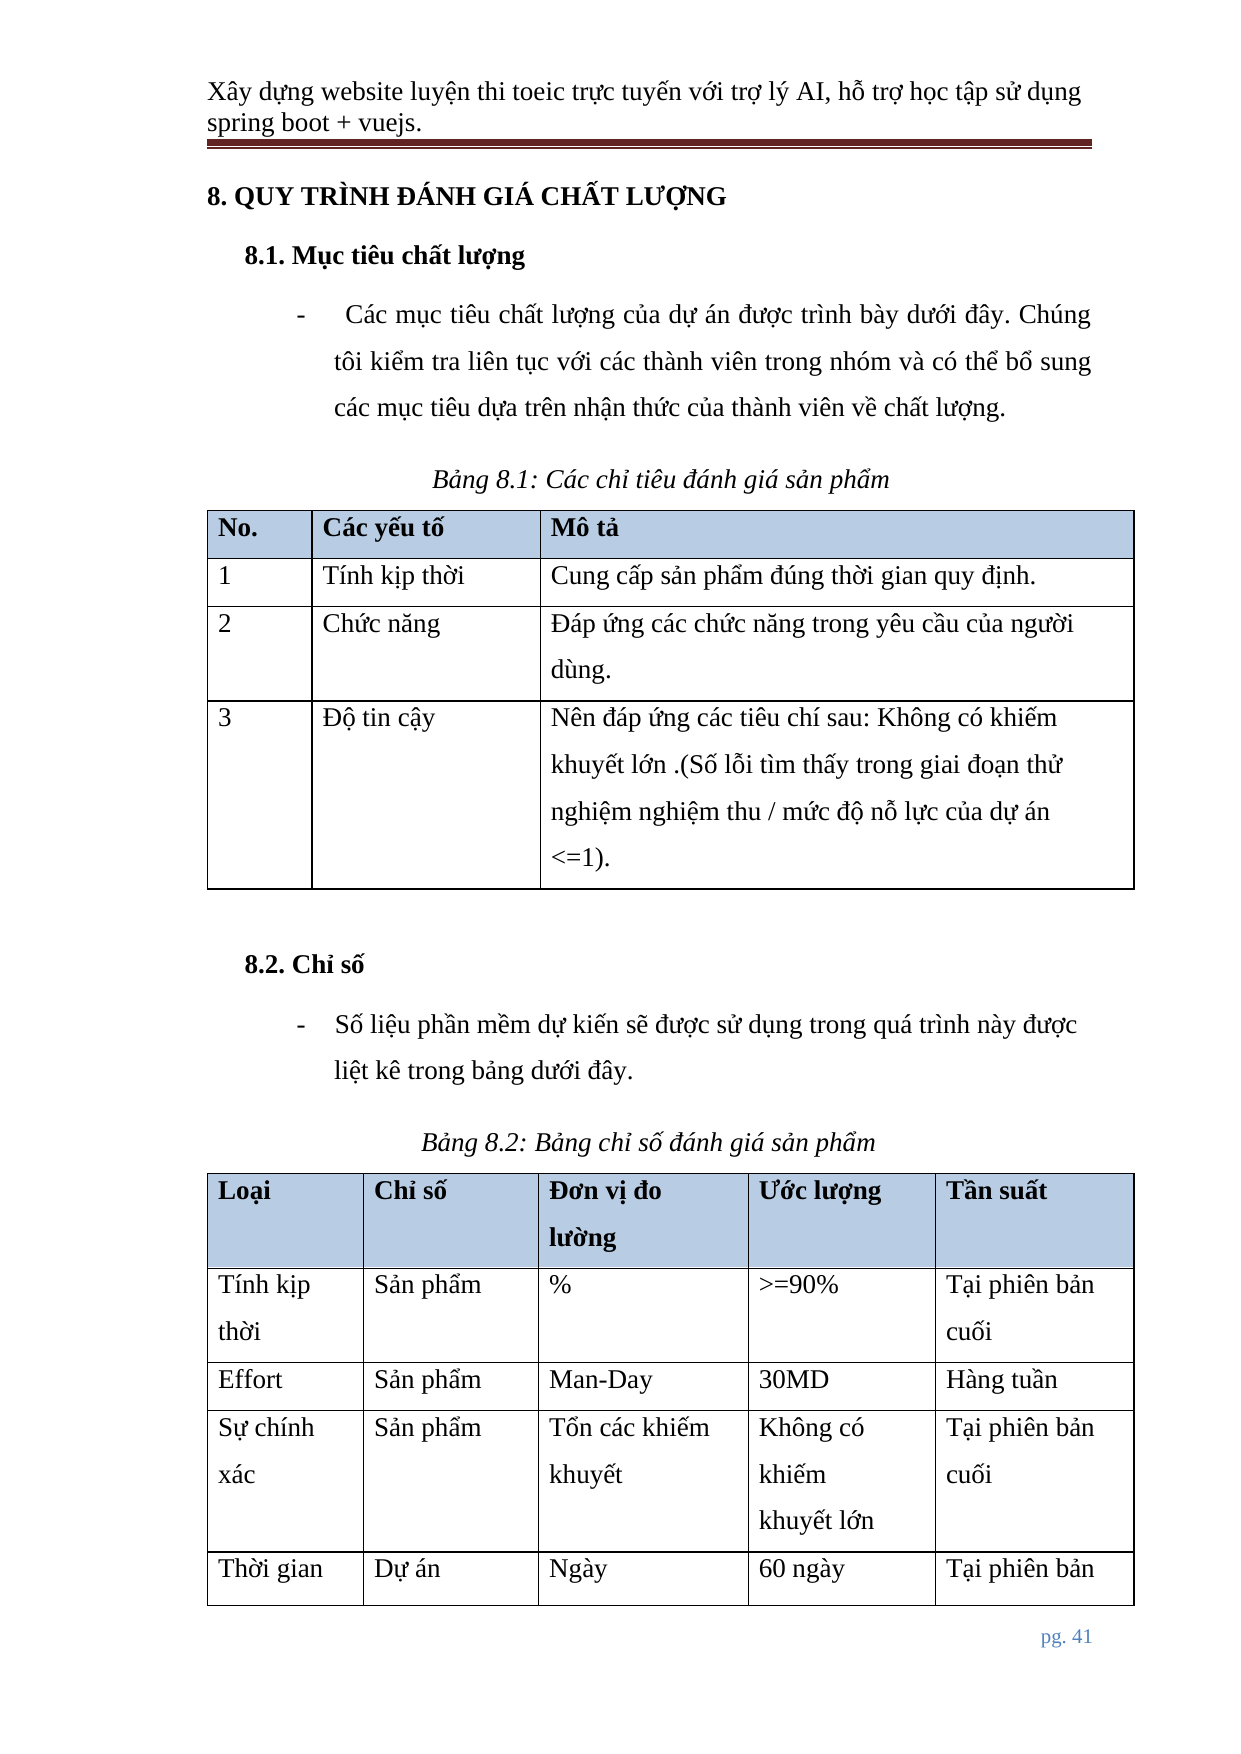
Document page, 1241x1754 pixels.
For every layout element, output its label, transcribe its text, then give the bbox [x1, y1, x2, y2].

table_cell Man-Day [539, 1363, 748, 1410]
table_cell 3 [208, 702, 311, 888]
table_header Mô tả [541, 511, 1133, 558]
table_cell Sản phẩm [364, 1411, 538, 1551]
text Bảng 8.1: Các chỉ tiêu đánh giá sản phẩm [357, 463, 1092, 494]
table_header Loại [208, 1174, 363, 1267]
table_header Ước lượng [749, 1174, 935, 1267]
table_cell % [539, 1269, 748, 1362]
table_header No. [208, 511, 311, 558]
table_cell Hàng tuần [936, 1363, 1133, 1410]
table_cell 2 [208, 607, 311, 700]
table_header Các yếu tố [313, 511, 540, 558]
subtitle QUY TRÌNH ĐÁNH GIÁ CHẤT LƯỢNG [207, 180, 1092, 211]
table_cell Tại phiên bản cuối [936, 1269, 1133, 1362]
table_cell Không có khiếm khuyết lớn [749, 1411, 935, 1551]
table_cell 1 [208, 559, 311, 606]
table_cell >=90% [749, 1269, 935, 1362]
table_cell 60 ngày [749, 1553, 935, 1605]
table_cell Cung cấp sản phẩm đúng thời gian quy định. [541, 559, 1133, 606]
table_cell Effort [208, 1363, 363, 1410]
table_header Chỉ số [364, 1174, 538, 1267]
table_cell Tính kịp thời [208, 1269, 363, 1362]
table_cell Tính kịp thời [313, 559, 540, 606]
table_cell Thời gian đã qua [208, 1553, 363, 1605]
table_cell Tại phiên bản cuối [936, 1411, 1133, 1551]
table_header Đơn vị đo lường [539, 1174, 748, 1267]
table_cell Tại phiên bản cuối [936, 1553, 1133, 1605]
subtitle Chỉ số [244, 949, 1092, 980]
table_cell Nên đáp ứng các tiêu chí sau: Không có khiếm khuyết lớn .(Số lỗi tìm thấy trong giai đoạn thử nghiệm nghiệm thu / mức độ nỗ lực của dự án <=1). [541, 702, 1133, 888]
table_cell Tổn các khiếm khuyết [539, 1411, 748, 1551]
table_cell Sự chính xác [208, 1411, 363, 1551]
text - Các mục tiêu chất lượng của dự án được trình bày dưới đây. Chúng tôi kiểm tra liên tục với các thành viên trong nhóm và có thể bổ sung các mục tiêu dựa trên nhận thức của thành viên về chất lượng. [296, 298, 1092, 423]
table_cell Ngày [539, 1553, 748, 1605]
text - Số liệu phần mềm dự kiến sẽ được sử dụng trong quá trình này được liệt kê trong bảng dưới đây. [296, 1008, 1092, 1086]
table_cell Đáp ứng các chức năng trong yêu cầu của người dùng. [541, 607, 1133, 700]
table_cell Độ tin cậy [313, 702, 540, 888]
table_cell Chức năng [313, 607, 540, 700]
table_cell Sản phẩm [364, 1269, 538, 1362]
table_header Tần suất [936, 1174, 1133, 1267]
text Bảng 8.2: Bảng chỉ số đánh giá sản phẩm [207, 1126, 1092, 1157]
table_cell Dự án [364, 1553, 538, 1605]
subtitle Mục tiêu chất lượng [244, 239, 1092, 270]
table_cell Sản phẩm [364, 1363, 538, 1410]
table_cell 30MD [749, 1363, 935, 1410]
